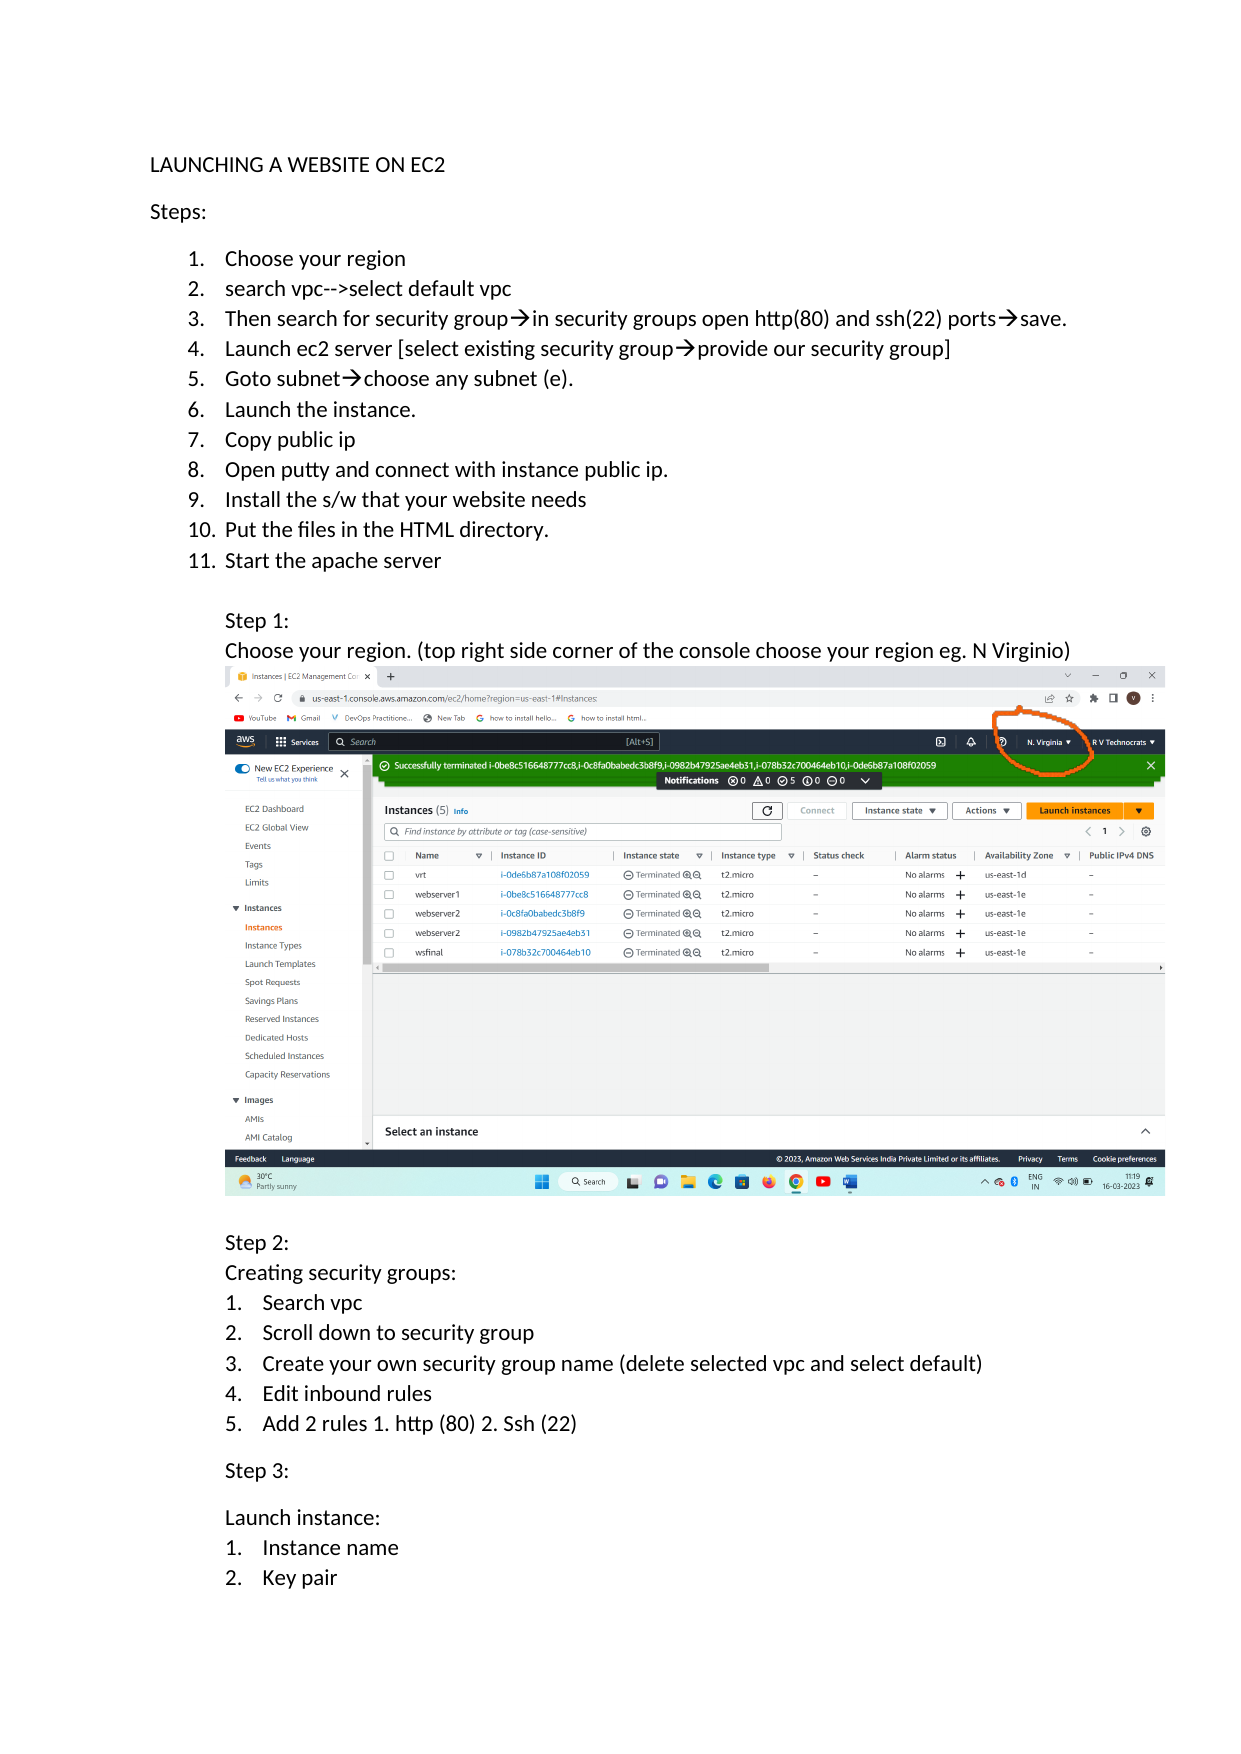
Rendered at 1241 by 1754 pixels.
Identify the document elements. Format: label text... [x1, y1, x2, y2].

list Goto subnetchoose any subnet (e). [187, 364, 1090, 393]
list Put the files in the HTML directory. [187, 516, 1090, 544]
list Launch ec2 server [select existing security groupprovide our security group] [187, 334, 1090, 362]
list Creating security groups: [225, 1258, 1090, 1286]
list Add 2 rules 1. http (80) 2. Ssh (22) [225, 1409, 1090, 1437]
list Copy public ip [187, 425, 1090, 453]
picture [225, 666, 1166, 1196]
list Choose your region [187, 244, 1090, 272]
list Step 1: [225, 606, 1090, 634]
list search vpc-->select default vpc [187, 274, 1090, 302]
list Launch instance: [225, 1503, 1090, 1531]
list Install the s/w that your website needs [187, 485, 1090, 513]
list Open putty and connect with instance public ip. [187, 455, 1090, 483]
list Then search for security groupin security groups open http(80) and ssh(22) portssave. [187, 304, 1090, 332]
text Step 3: [225, 1456, 1090, 1484]
list Launch the instance. [187, 395, 1090, 423]
list Create your own security group name (delete selected vpc and select default) [225, 1349, 1090, 1377]
list Edit inbound rules [225, 1379, 1090, 1407]
list Key pair [225, 1563, 1090, 1591]
list Step 2: [225, 1228, 1090, 1256]
text LAUNCHING A WEBSITE ON EC2 [150, 150, 1090, 178]
list Choose your region. (top right side corner of the console choose your region eg. N Virginio) [225, 636, 1090, 664]
list Start the apache server [187, 546, 1090, 574]
list Scroll down to security group [225, 1318, 1090, 1347]
list Search vpc [225, 1288, 1090, 1316]
list Instance name [225, 1533, 1090, 1561]
text Steps: [150, 197, 1090, 225]
